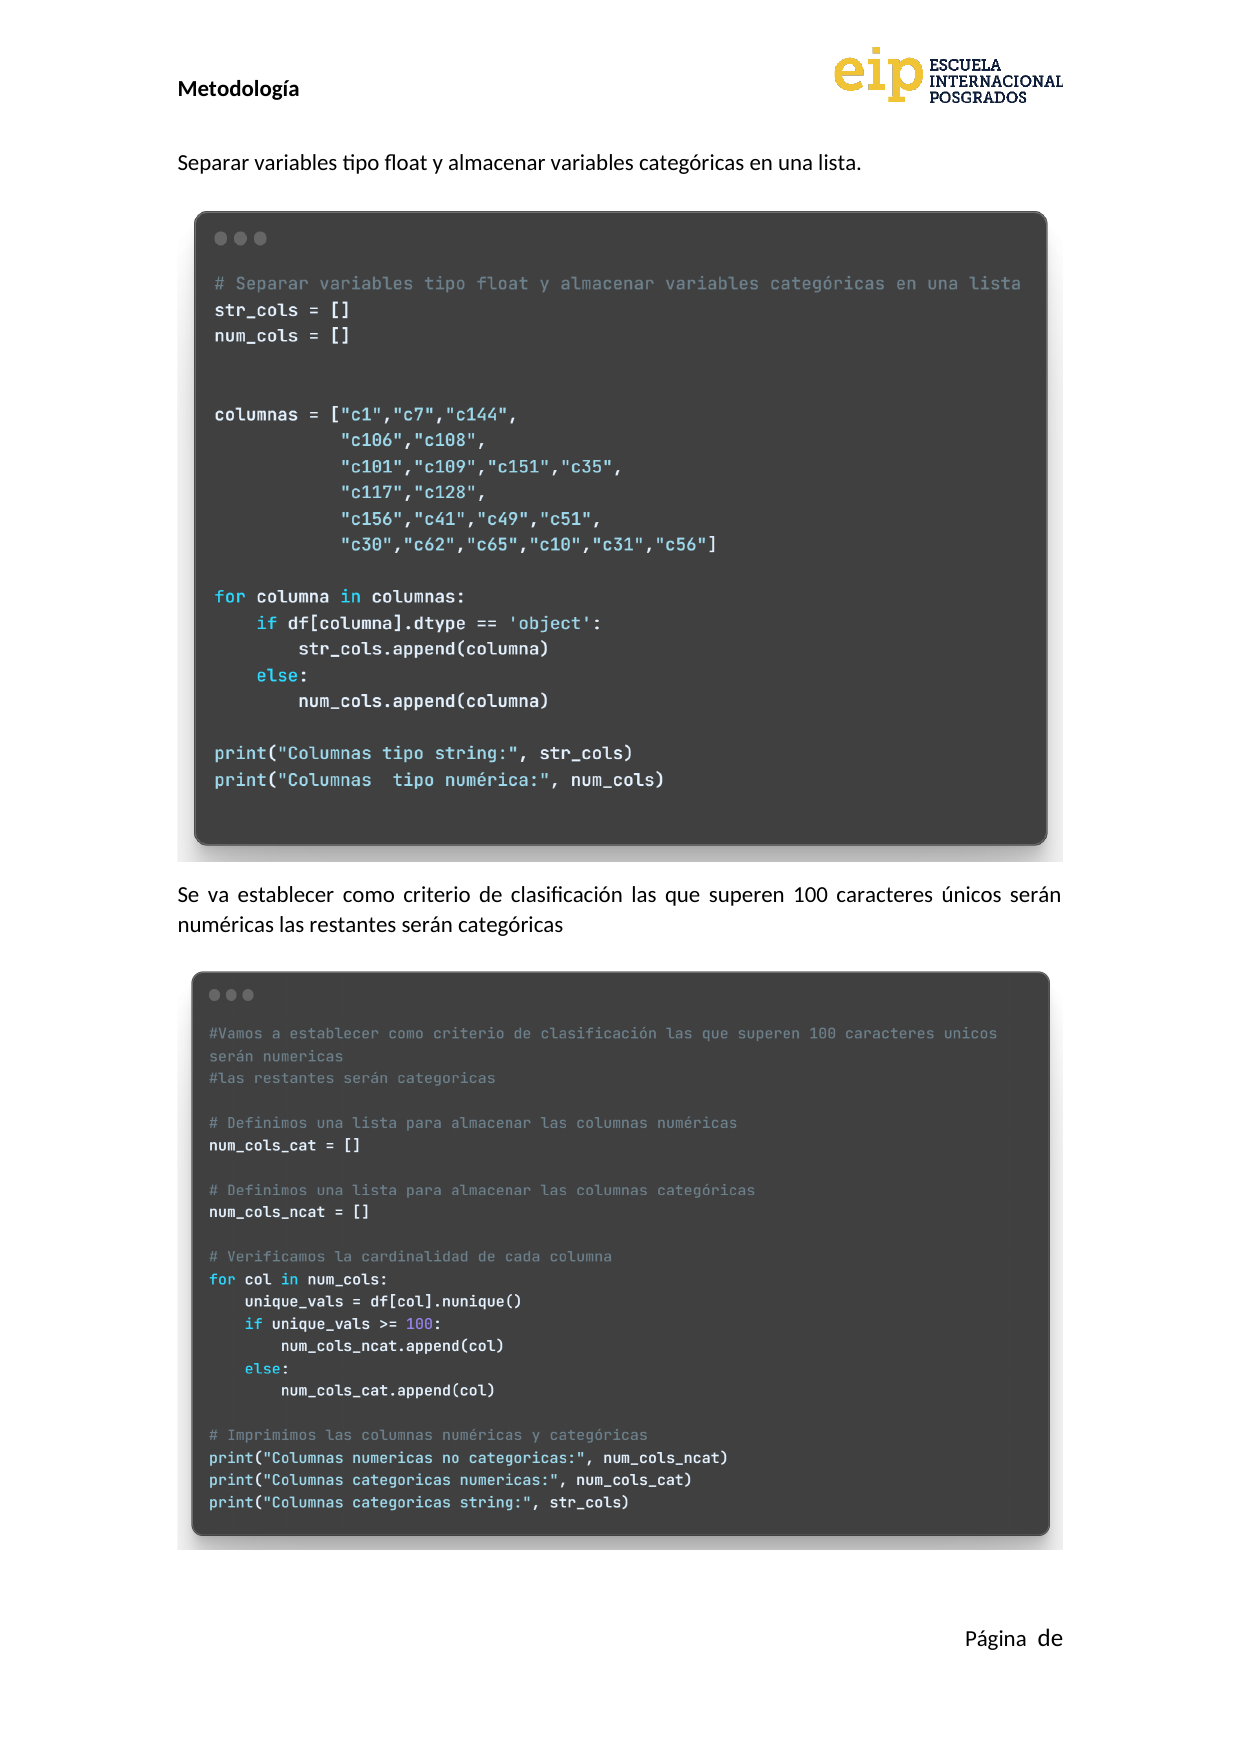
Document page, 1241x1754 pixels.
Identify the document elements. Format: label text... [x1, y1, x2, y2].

text Separar variables tipo float y almacenar variables categóricas en una lista. [177, 148, 1063, 176]
picture [177, 957, 1063, 1550]
text Se va establecer como criterio de clasificación las que superen 100 caracteres únicos serán numéricas las restantes serán categóricas [177, 880, 1063, 938]
picture [177, 194, 1063, 862]
picture [834, 47, 1063, 103]
